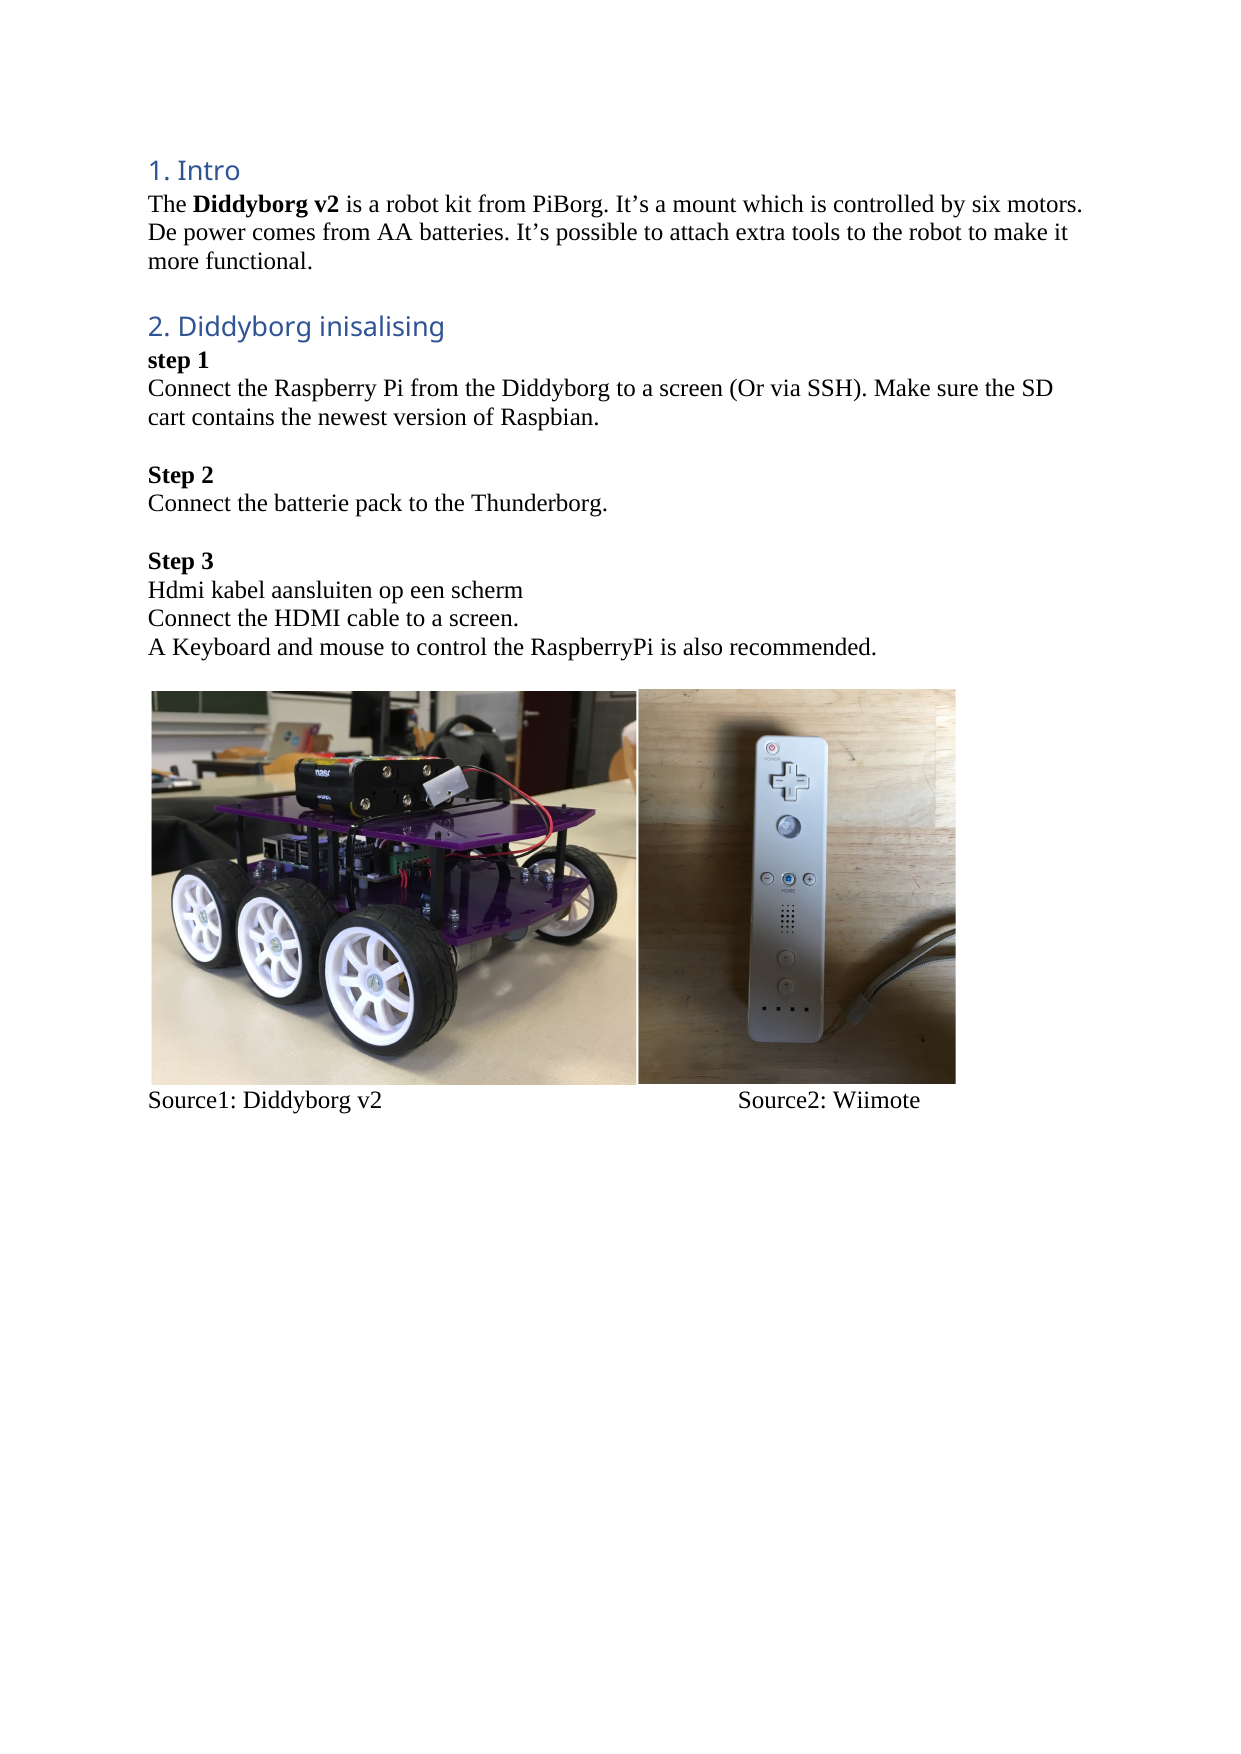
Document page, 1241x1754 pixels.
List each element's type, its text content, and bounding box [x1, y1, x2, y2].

text Step 2 [148, 460, 1093, 488]
picture [152, 691, 637, 1085]
picture [639, 689, 956, 1083]
text Connect the Raspberry Pi from the Diddyborg to a screen (Or via SSH). Make sure the SD cart contains the newest version of Raspbian. [148, 373, 1093, 431]
text Source1: Diddyborg v2 Source2: Wiimote [148, 1085, 1093, 1113]
text A Keyboard and mouse to control the RaspberryPi is also recommended. [148, 632, 1093, 661]
subtitle 1. Intro [148, 152, 1093, 189]
text step 1 [148, 345, 1093, 373]
subtitle 2. Diddyborg inisalising [148, 308, 1093, 345]
text The Diddyborg v2 is a robot kit from PiBorg. It’s a mount which is controlled by six motors. De power comes from AA batteries. It’s possible to attach extra tools to the robot to make it more functional. [148, 189, 1093, 275]
text Connect the HDMI cable to a screen. [148, 603, 1093, 632]
text Hdmi kabel aansluiten op een scherm [148, 575, 1093, 603]
text Step 3 [148, 546, 1093, 575]
text Connect the batterie pack to the Thunderborg. [148, 488, 1093, 517]
